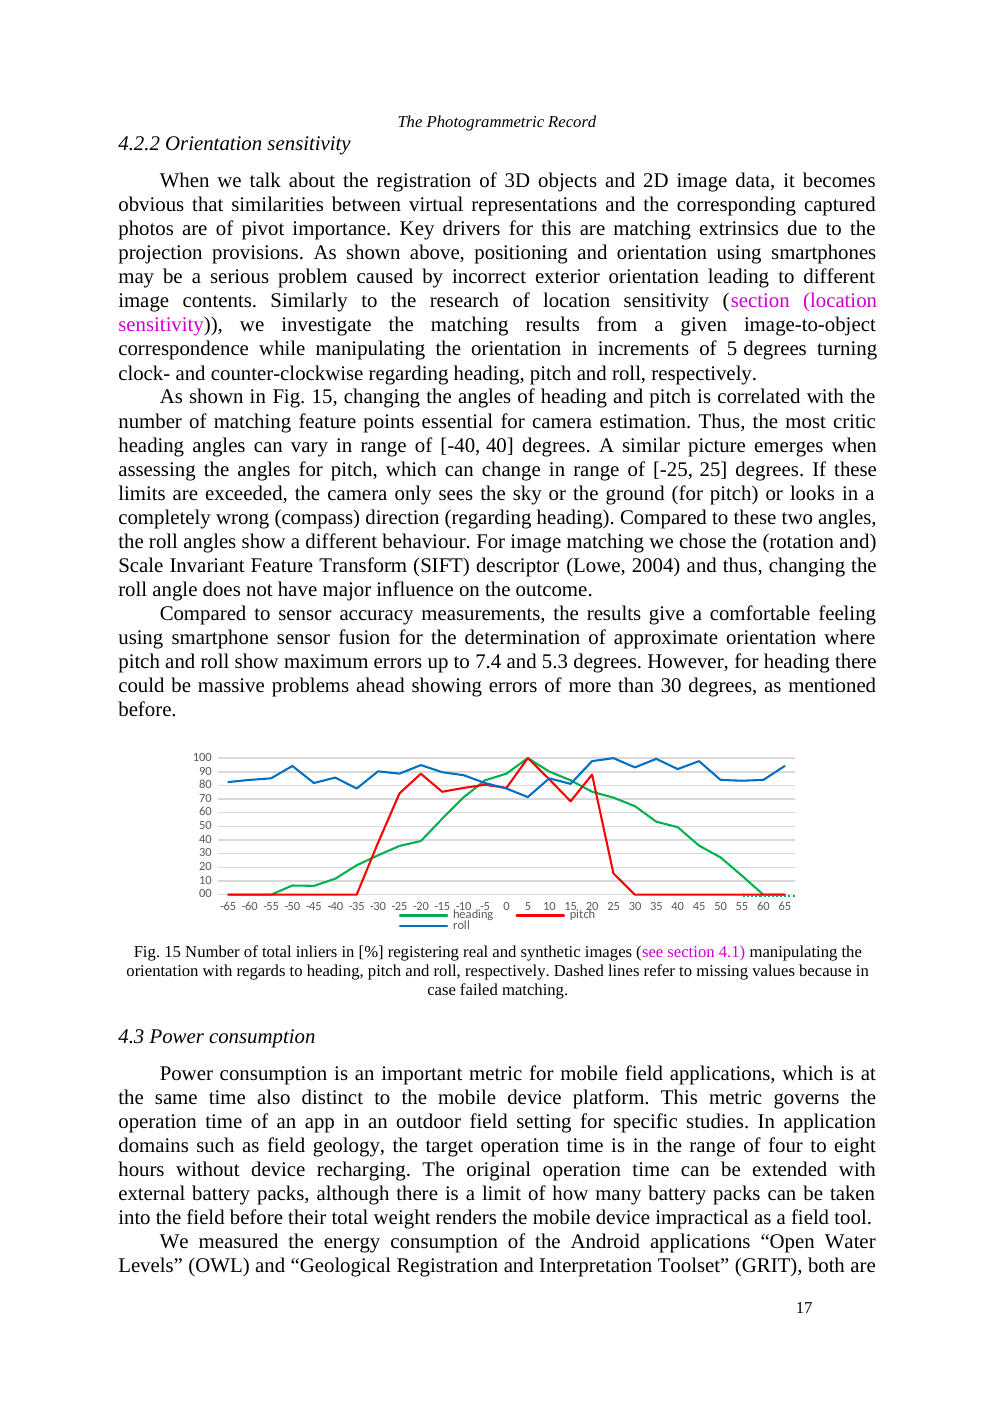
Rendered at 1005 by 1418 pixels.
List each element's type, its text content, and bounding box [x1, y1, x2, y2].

subtitle 4.2.2 Orientation sensitivity [118, 131, 877, 155]
text Compared to sensor accuracy measurements, the results give a comfortable feeling using smartphone sensor fusion for the determination of approximate orientation where pitch and roll show maximum errors up to 7.4 and 5.3 degrees. However, for heading there could be massive problems ahead showing errors of more than 30 degrees, as mentioned before. [118, 601, 877, 721]
subtitle 4.3 Power consumption [118, 1024, 877, 1048]
text Power consumption is an important metric for mobile field applications, which is at the same time also distinct to the mobile device platform. This metric governs the operation time of an app in an outdoor field setting for specific studies. In application domains such as field geology, the target operation time is in the range of four to eight hours without device recharging. The original operation time can be extended with external battery packs, although there is a limit of how many battery packs can be taken into the field before their total weight renders the mobile device impractical as a field tool. [118, 1061, 877, 1229]
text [118, 1229, 877, 1277]
text When we talk about the registration of 3D objects and 2D image data, it becomes obvious that similarities between virtual representations and the corresponding captured photos are of pivot importance. Key drivers for this are matching extrinsics due to the projection provisions. As shown above, positioning and orientation using smartphones may be a serious problem caused by incorrect exterior orientation leading to different image contents. Similarly to the research of location sensitivity (section (location sensitivity)), we investigate the matching results from a given image-to-object correspondence while manipulating the orientation in increments of 5 degrees turning clock- and counter-clockwise regarding heading, pitch and roll, respectively. [118, 168, 877, 384]
text As shown in Fig. 16, changing the angles of heading and pitch is correlated with the number of matching feature points essential for camera estimation. Thus, the most critic heading angles can vary in range of [-40, 40] degrees. A similar picture emerges when assessing the angles for pitch, which can change in range of [-25, 25] degrees. If these limits are exceeded, the camera only sees the sky or the ground (for pitch) or looks in a completely wrong (compass) direction (regarding heading). Compared to these two angles, the roll angles show a different behaviour. For image matching we chose the (rotation and) Scale Invariant Feature Transform (SIFT) descriptor and thus, changing the roll angle does not have major influence on the outcome. [118, 384, 877, 601]
